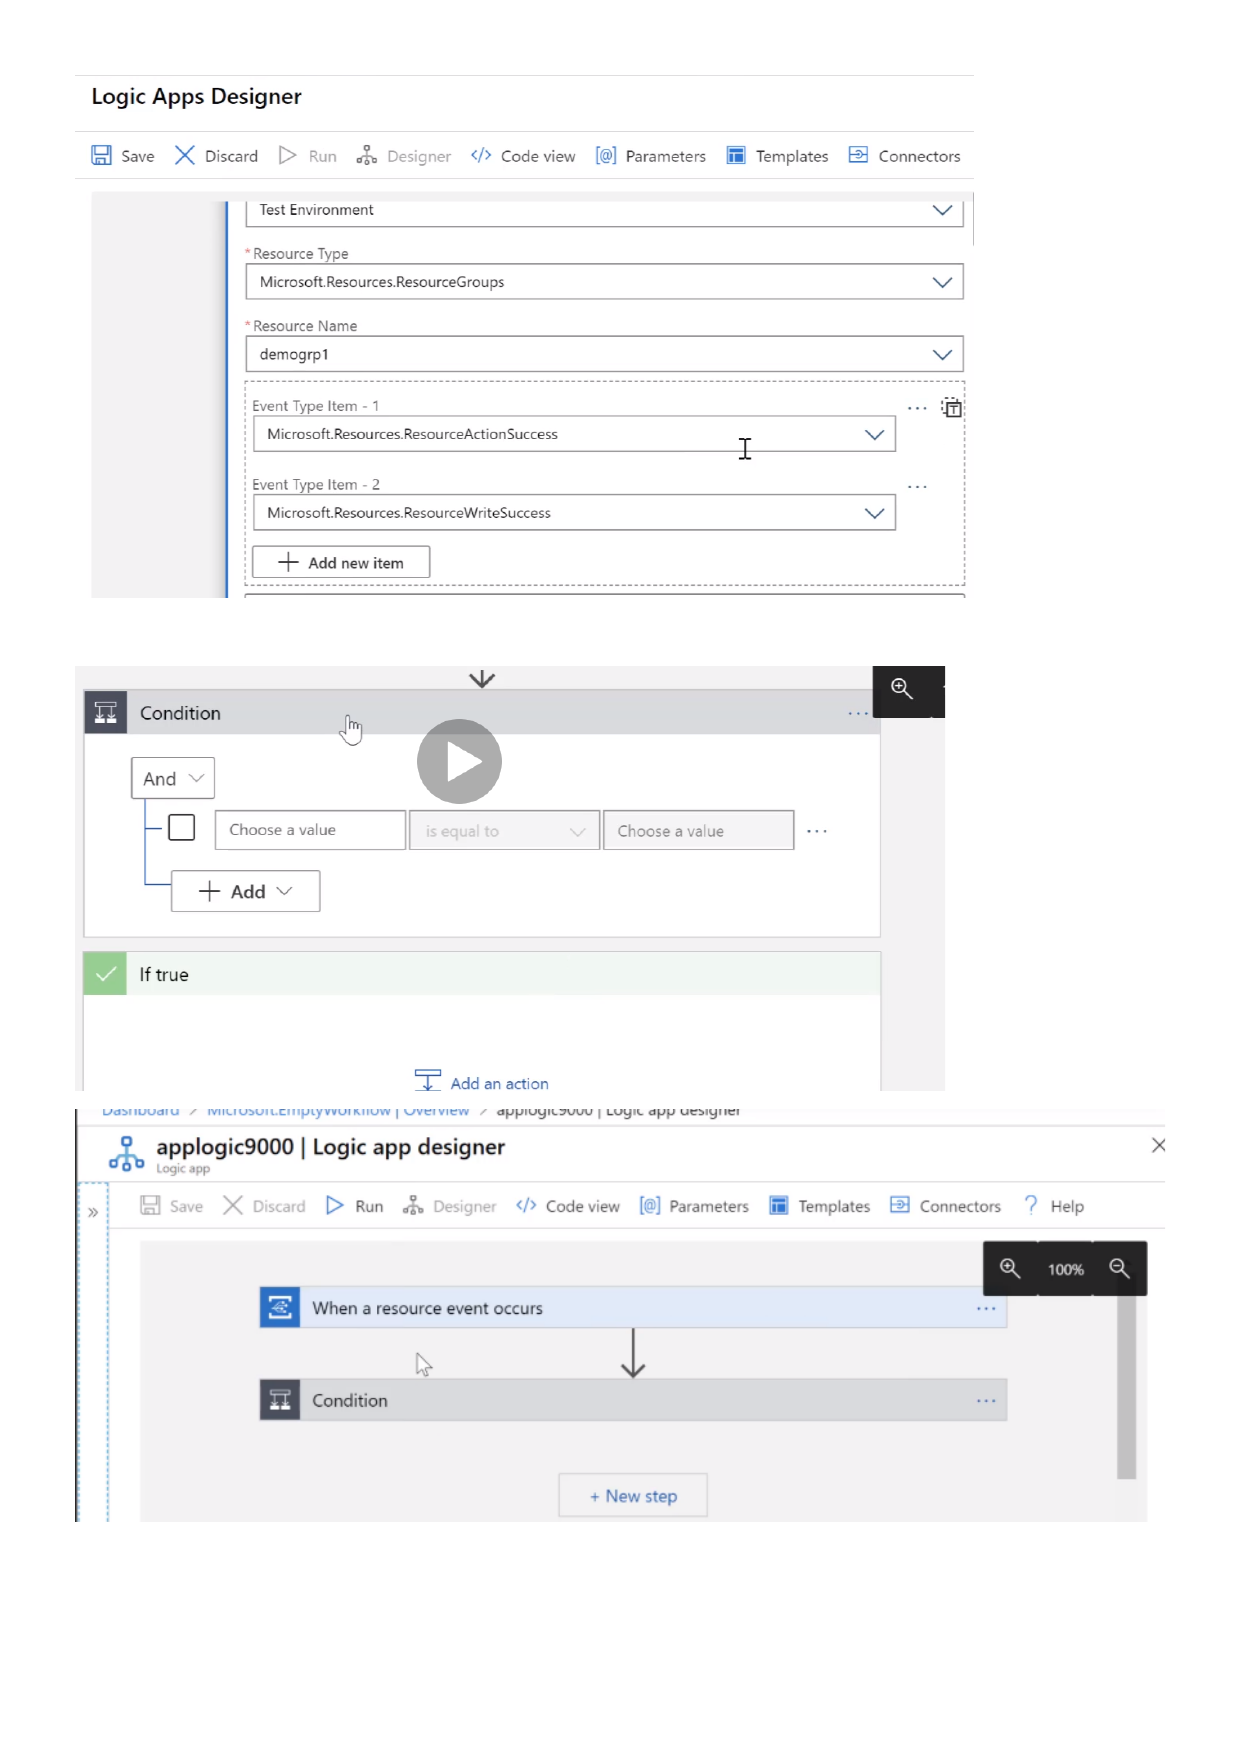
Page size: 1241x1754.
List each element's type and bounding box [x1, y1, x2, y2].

picture [75, 75, 974, 598]
picture [75, 666, 946, 1091]
picture [75, 1109, 1166, 1522]
